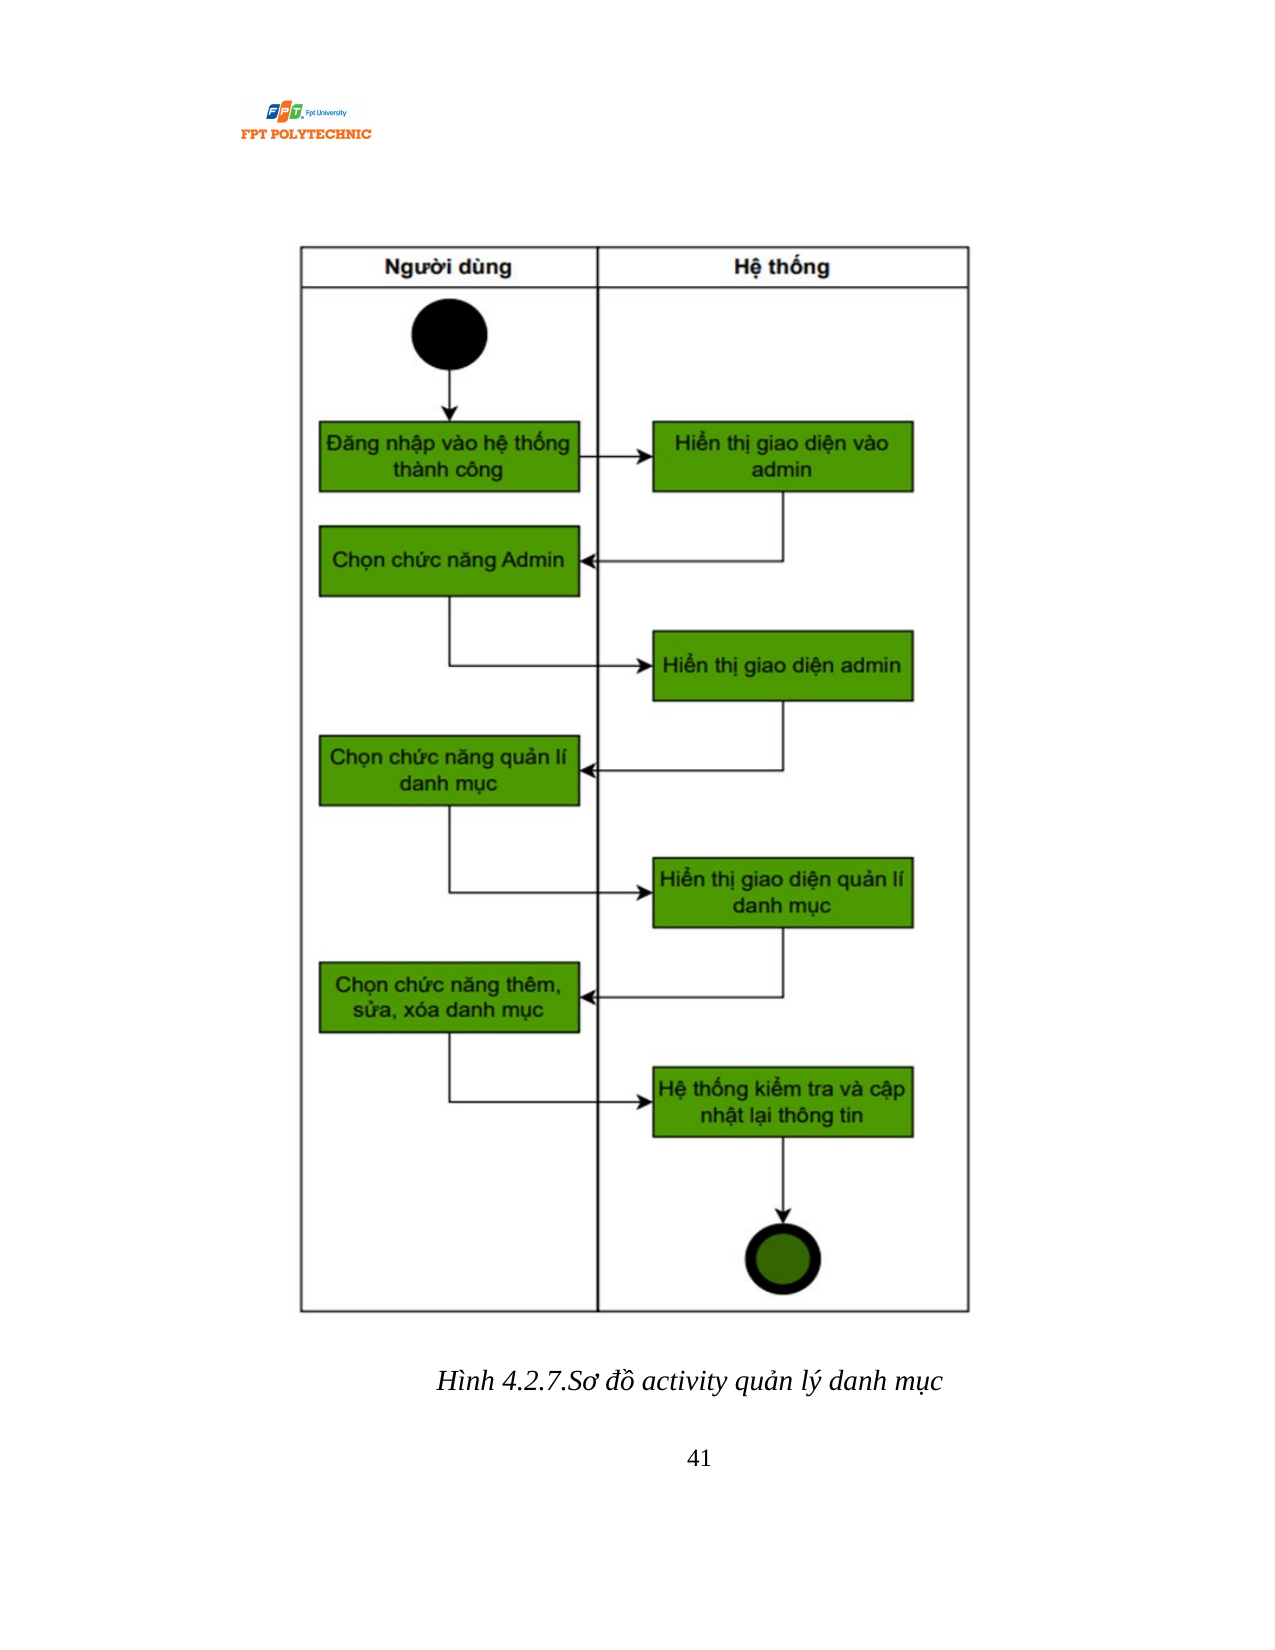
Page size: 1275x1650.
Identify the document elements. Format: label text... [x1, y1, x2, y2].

text Hình 4.2.7.Sơ đồ activity quản lý danh mục [304, 1363, 1050, 1397]
picture [239, 97, 373, 142]
picture [291, 235, 982, 1321]
